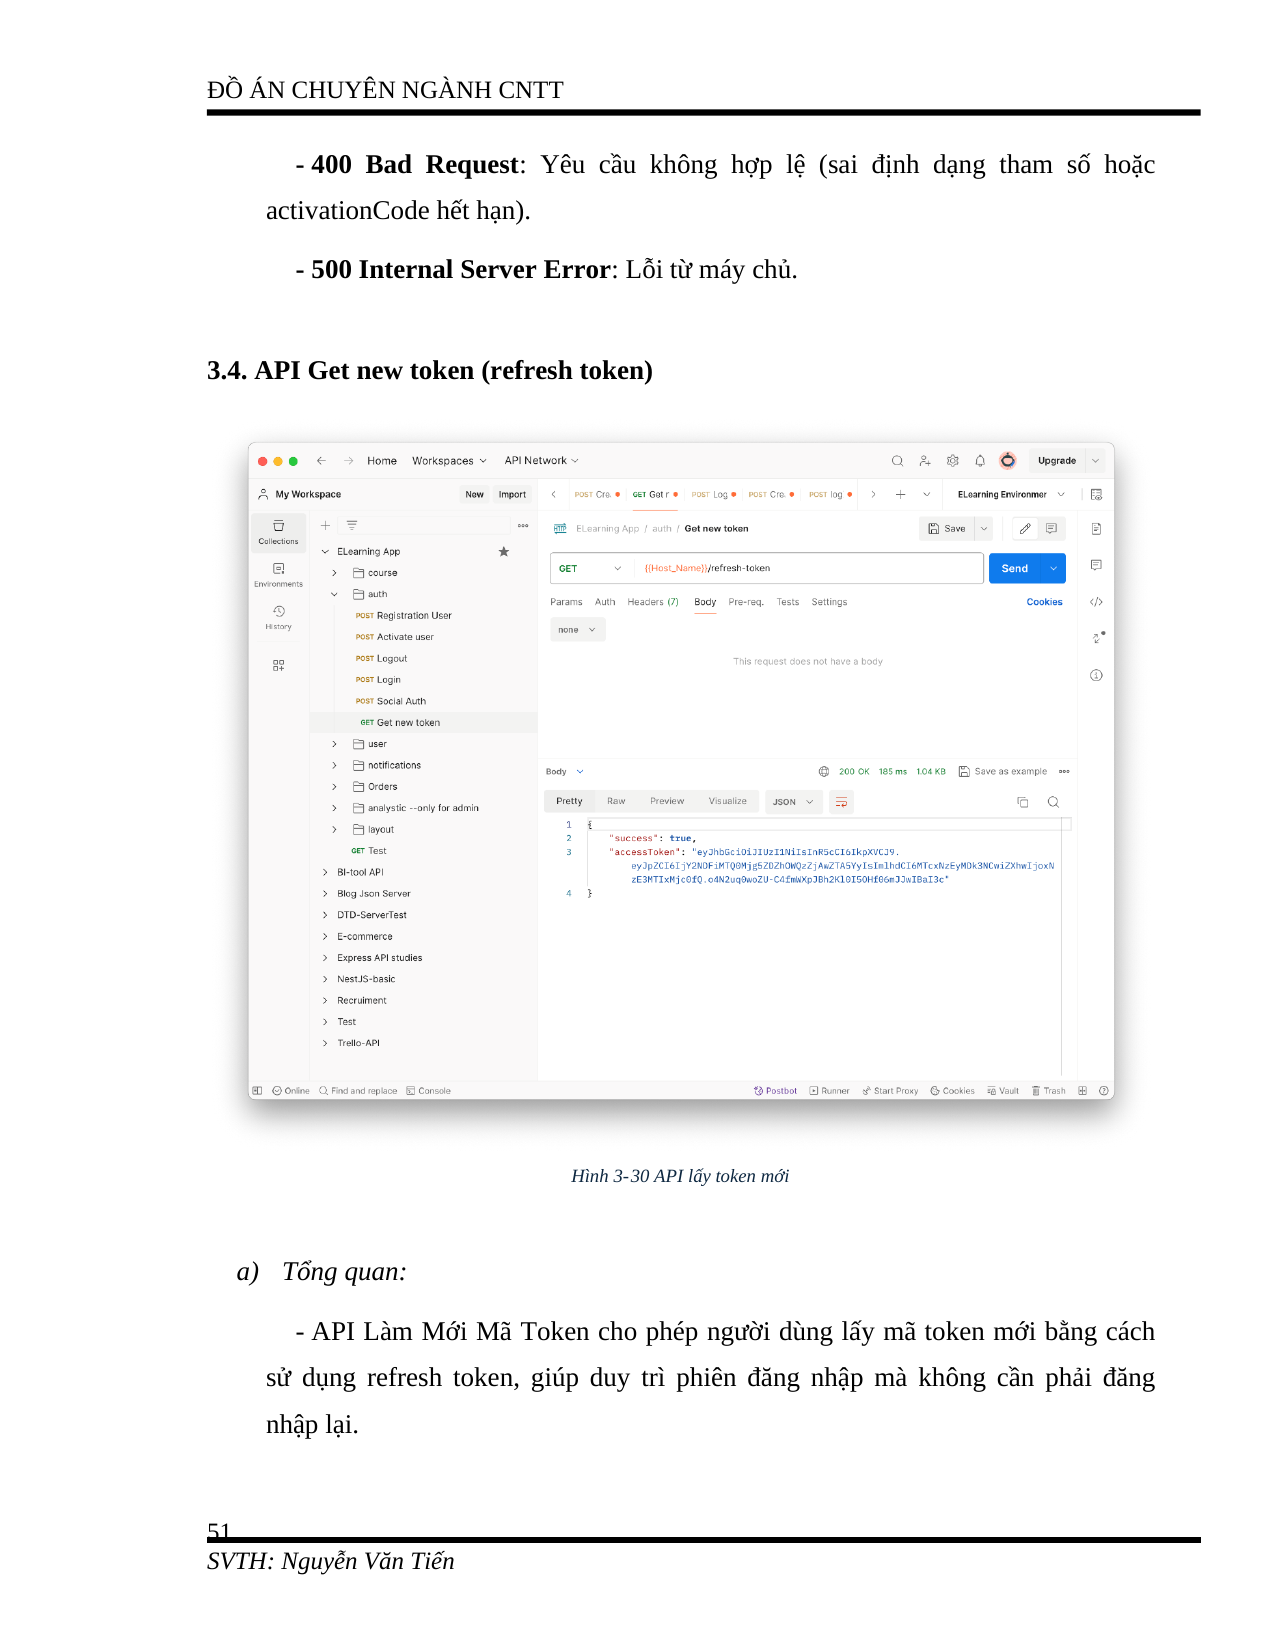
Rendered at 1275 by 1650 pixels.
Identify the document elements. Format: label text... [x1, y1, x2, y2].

text API Làm Mới Mã Token cho phép người dùng lấy mã token mới bằng cách sử dụng refresh token, giúp duy trì phiên đăng nhập mà không cần phải đăng nhập lại. [266, 1314, 1157, 1439]
text 500 Internal Server Error: Lỗi từ máy chủ. [266, 253, 1157, 285]
picture [206, 413, 1157, 1156]
subtitle API Get new token (refresh token) [207, 354, 1157, 385]
text 400 Bad Request: Yêu cầu không hợp lệ (sai định dạng tham số hoặc activationCode hết hạn). [266, 148, 1157, 226]
subtitle Tổng quan: [236, 1255, 1157, 1287]
